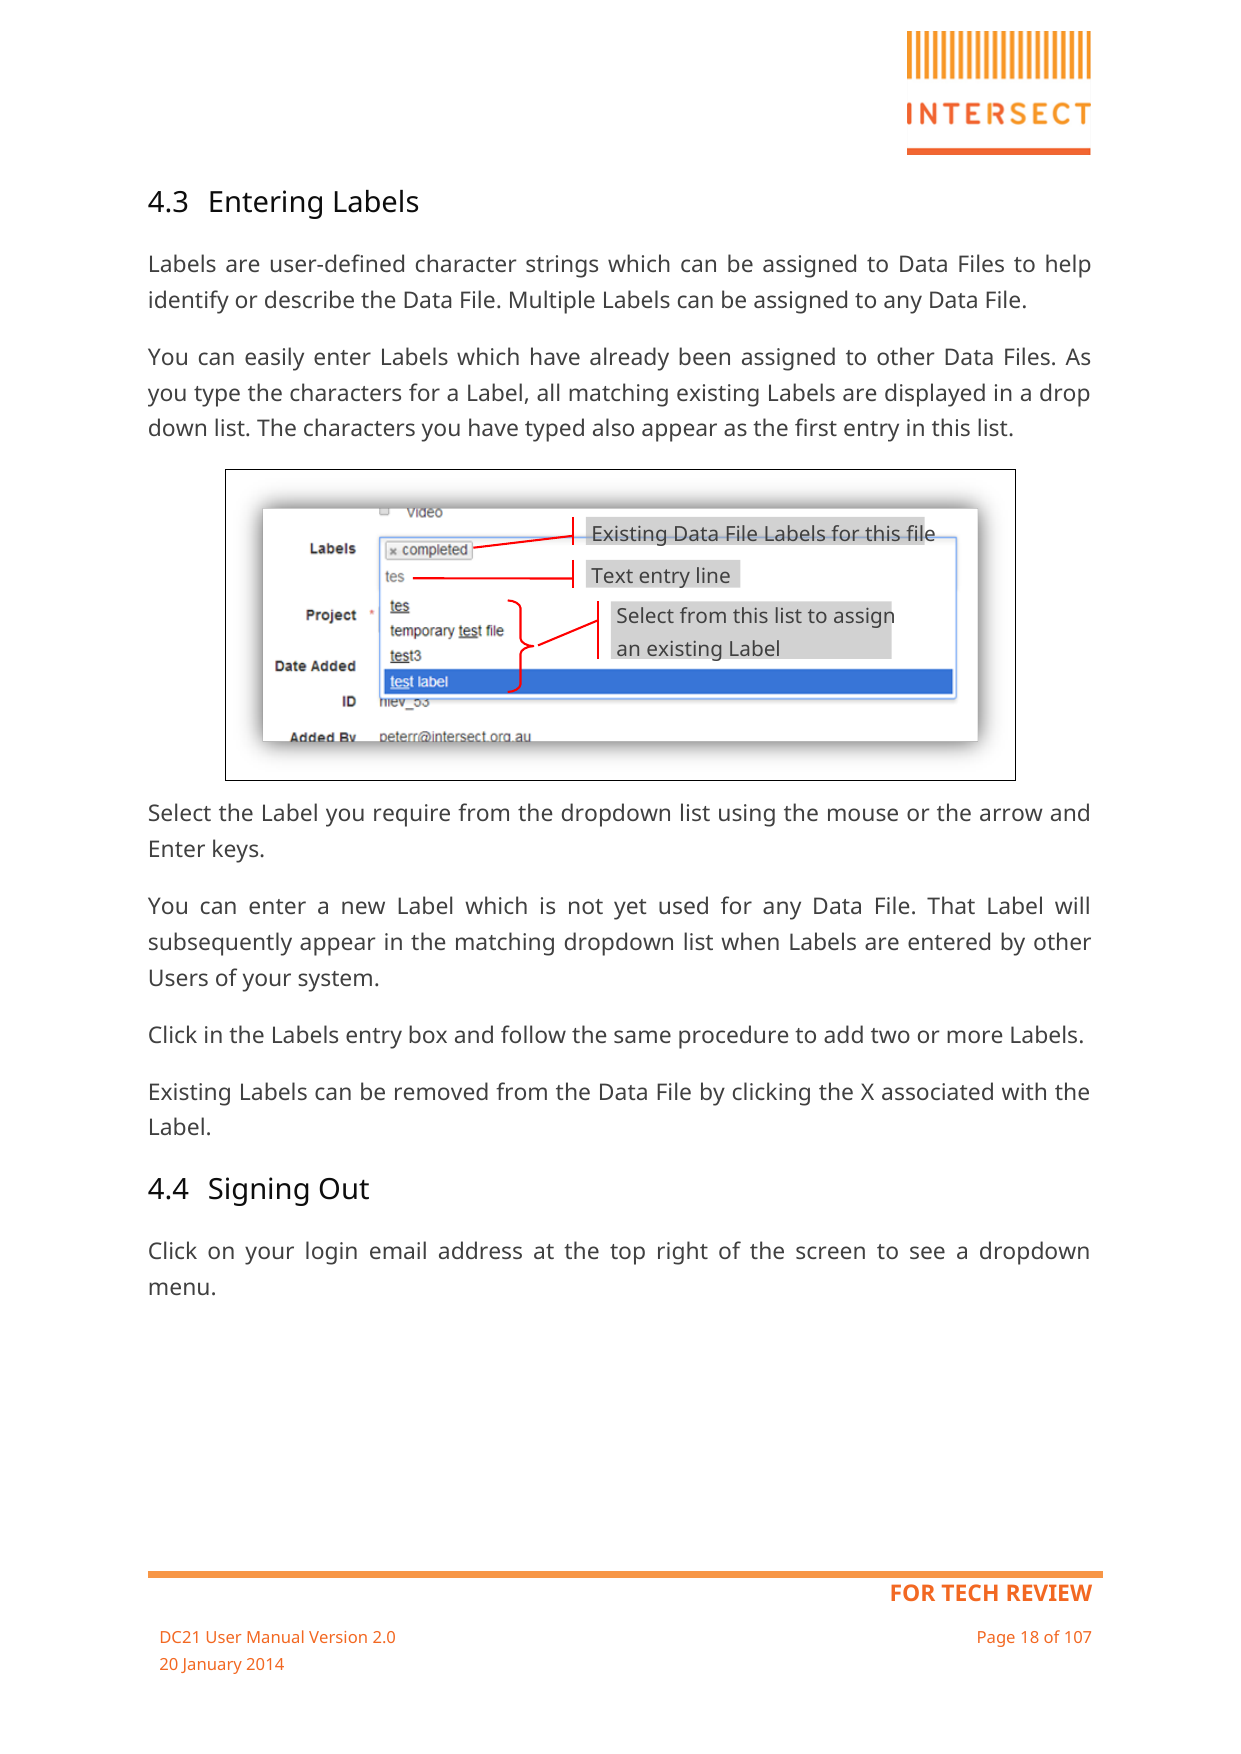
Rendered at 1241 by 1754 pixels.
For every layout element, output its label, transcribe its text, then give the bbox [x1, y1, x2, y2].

picture [226, 470, 1015, 780]
picture [905, 29, 1093, 157]
text Existing Labels can be removed from the Data File by clicking the X associated with the Label. [148, 1075, 1092, 1143]
text You can enter a new Label which is not yet used for any Data File. That Label will subsequently appear in the matching dropdown list when Labels are entered by other Users of your system. [148, 890, 1092, 993]
text Labels are user-defined character strings which can be assigned to Data Files to help identify or describe the Data File. Multiple Labels can be assigned to any Data File. [148, 248, 1092, 315]
text Click in the Labels entry box and follow the same procedure to add two or more Labels. [148, 1019, 1092, 1050]
text You can easily enter Labels which have already been assigned to other Data Files. As you type the characters for a Label, all matching existing Labels are displayed in a drop down list. The characters you have typed also appear as the first entry in this list. [148, 341, 1092, 444]
subtitle Signing Out [148, 1168, 1092, 1208]
text Click on your login email address at the top right of the screen to see a dropdown menu. [148, 1234, 1092, 1302]
text Select the Label you require from the dropdown list using the mouse or the arrow and Enter keys. [148, 797, 1092, 864]
subtitle Entering Labels [148, 181, 1092, 221]
